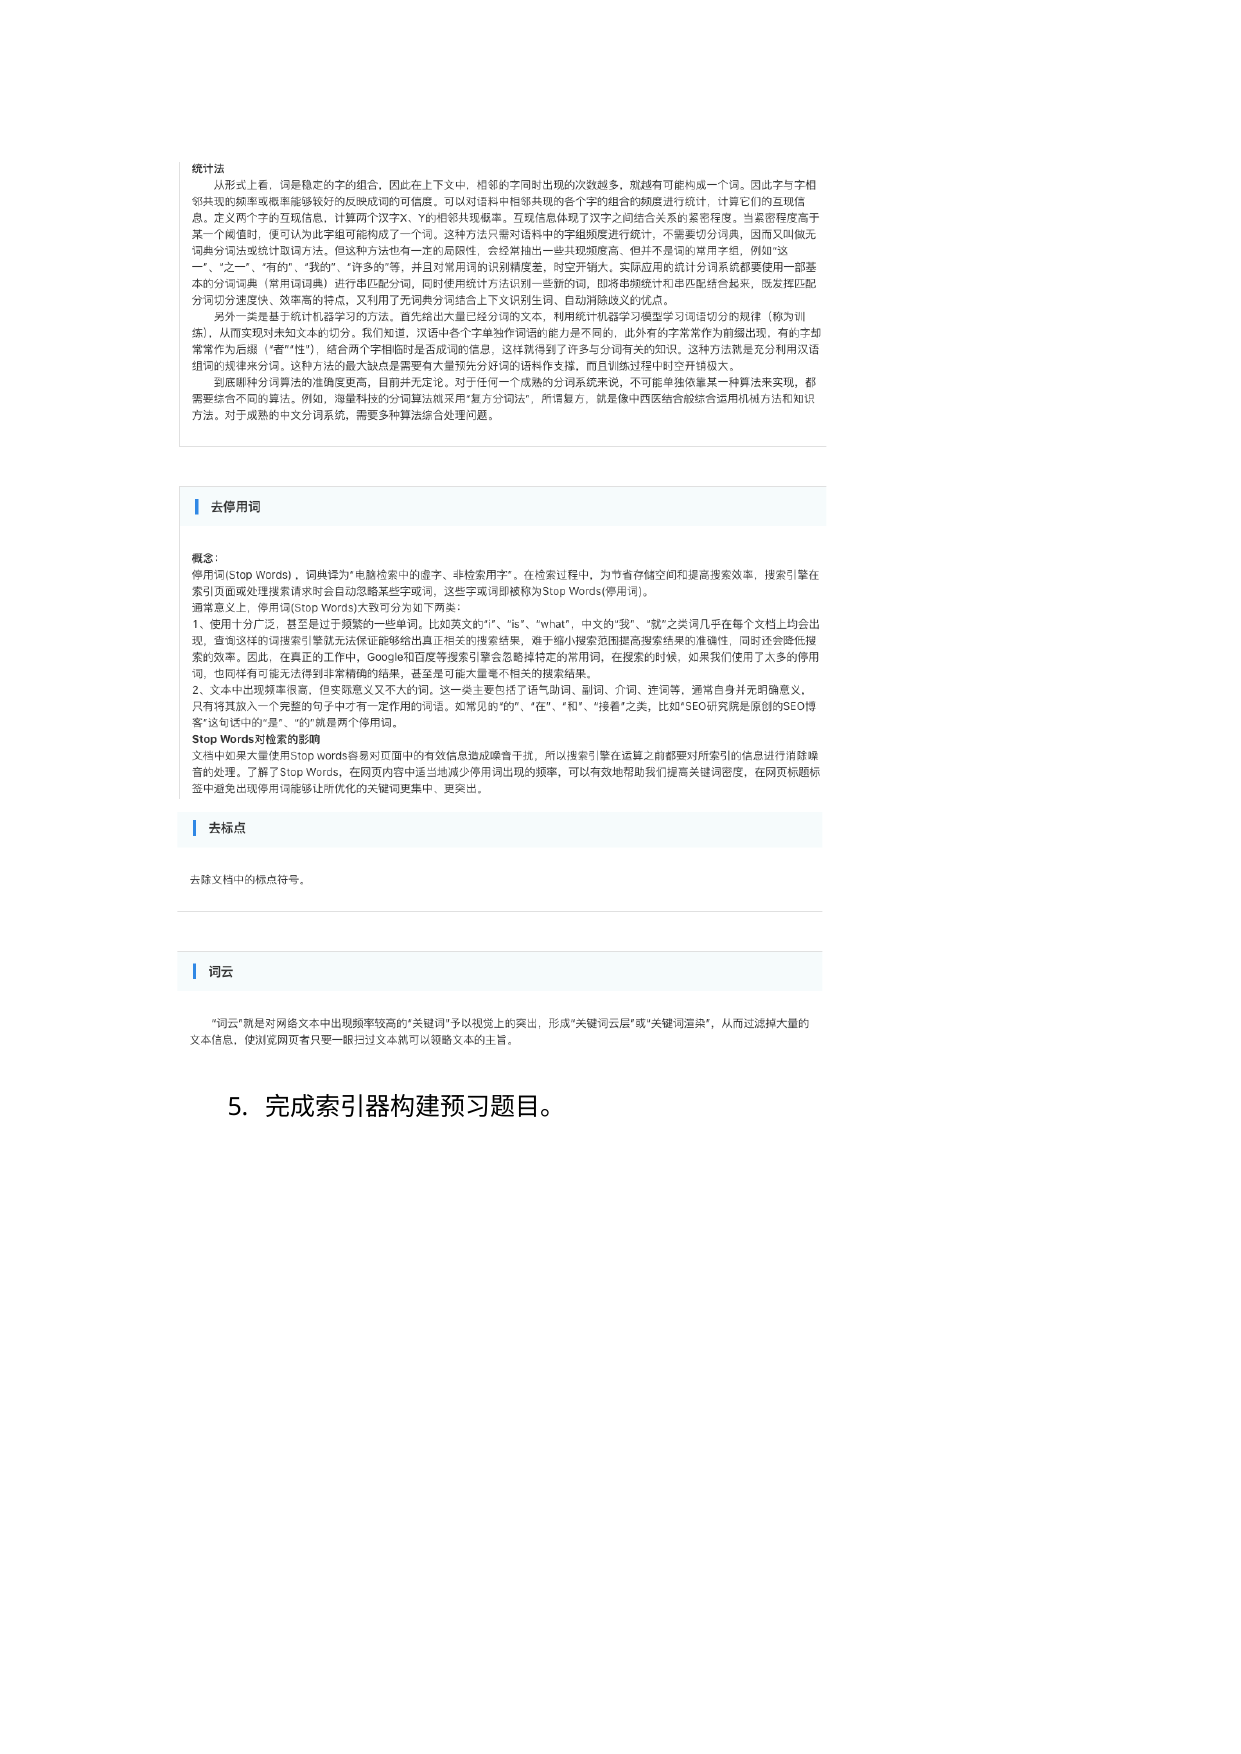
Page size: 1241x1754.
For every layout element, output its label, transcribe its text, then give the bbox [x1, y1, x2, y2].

list 完成索引器构建预习题目。 [177, 1072, 1063, 1137]
picture [177, 162, 827, 799]
picture [177, 812, 823, 1066]
